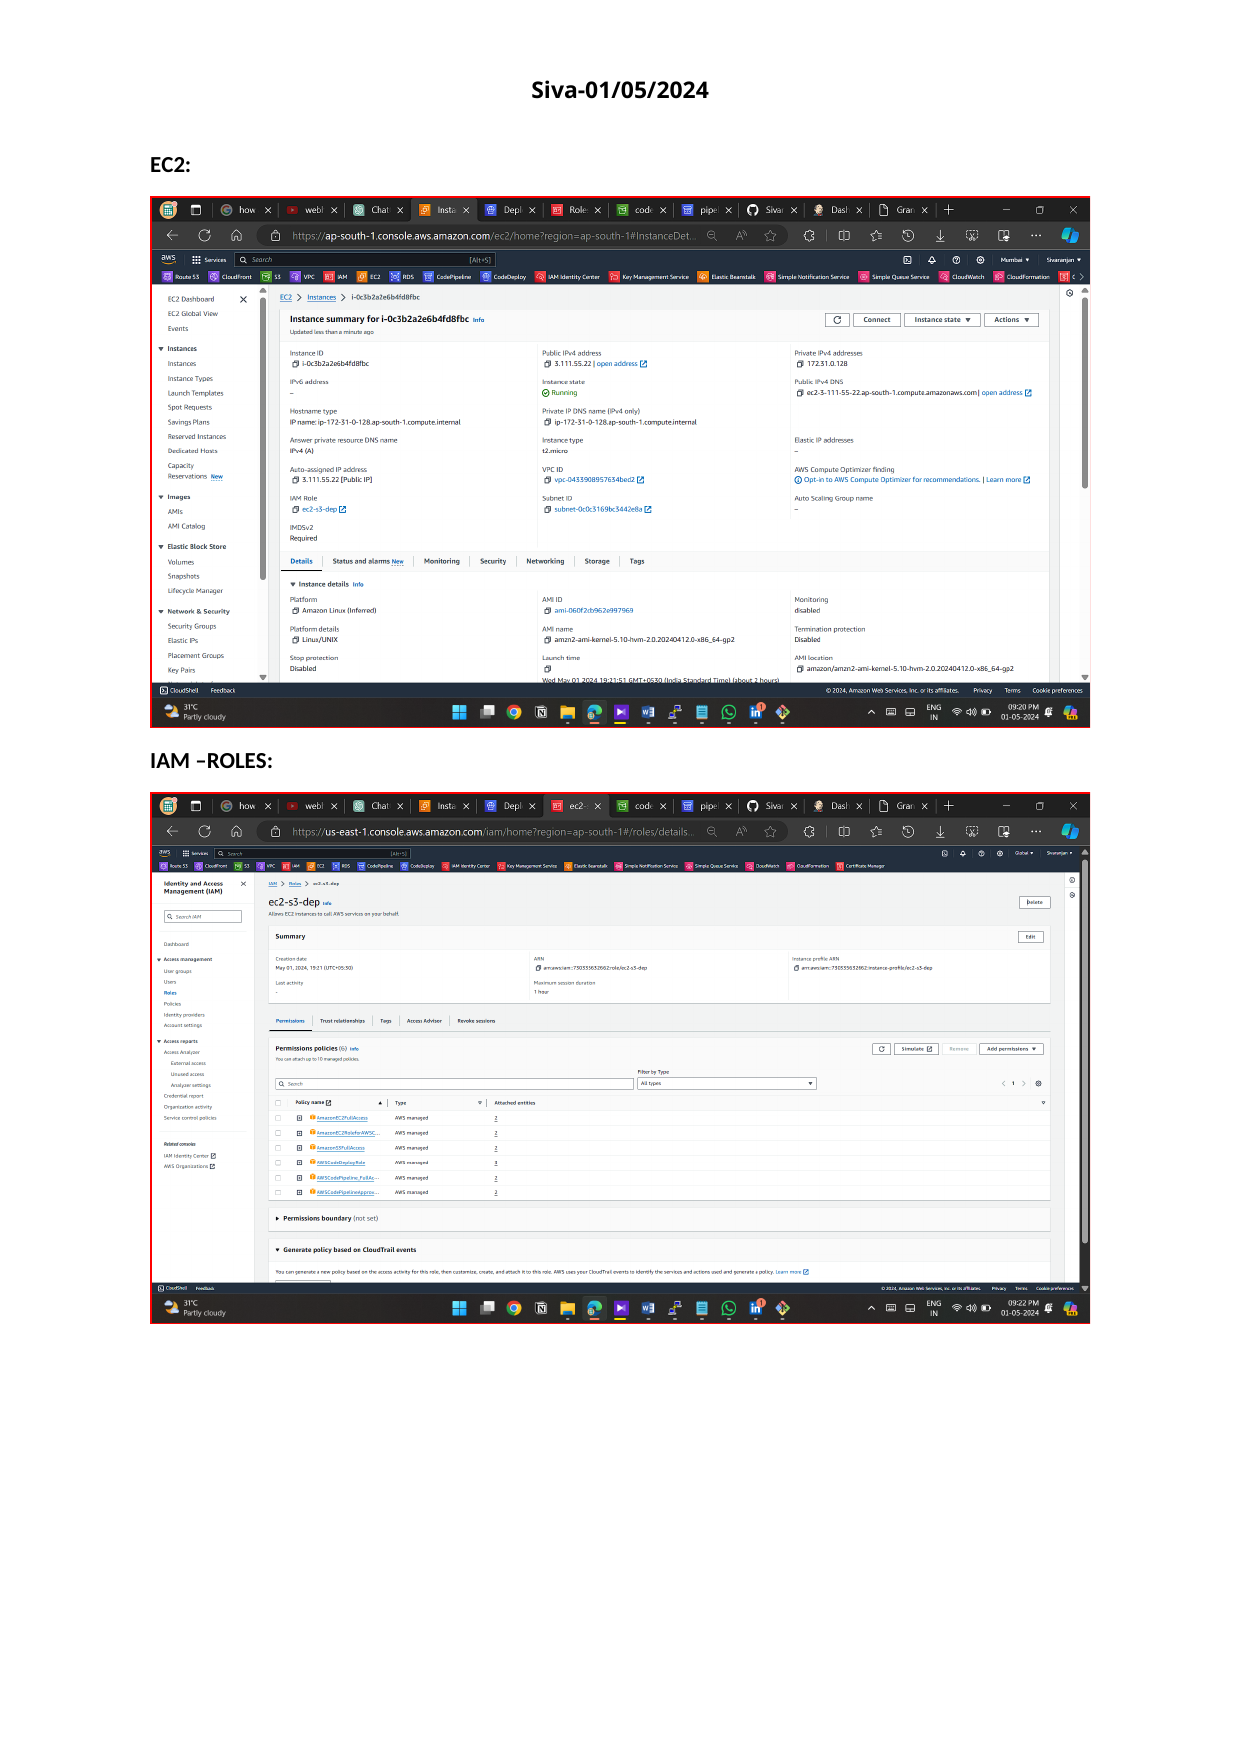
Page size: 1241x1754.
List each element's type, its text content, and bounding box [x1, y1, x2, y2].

text IAM –ROLES: [150, 746, 1090, 774]
picture [150, 792, 1091, 1324]
picture [150, 196, 1091, 728]
text EC2: [150, 150, 1090, 178]
